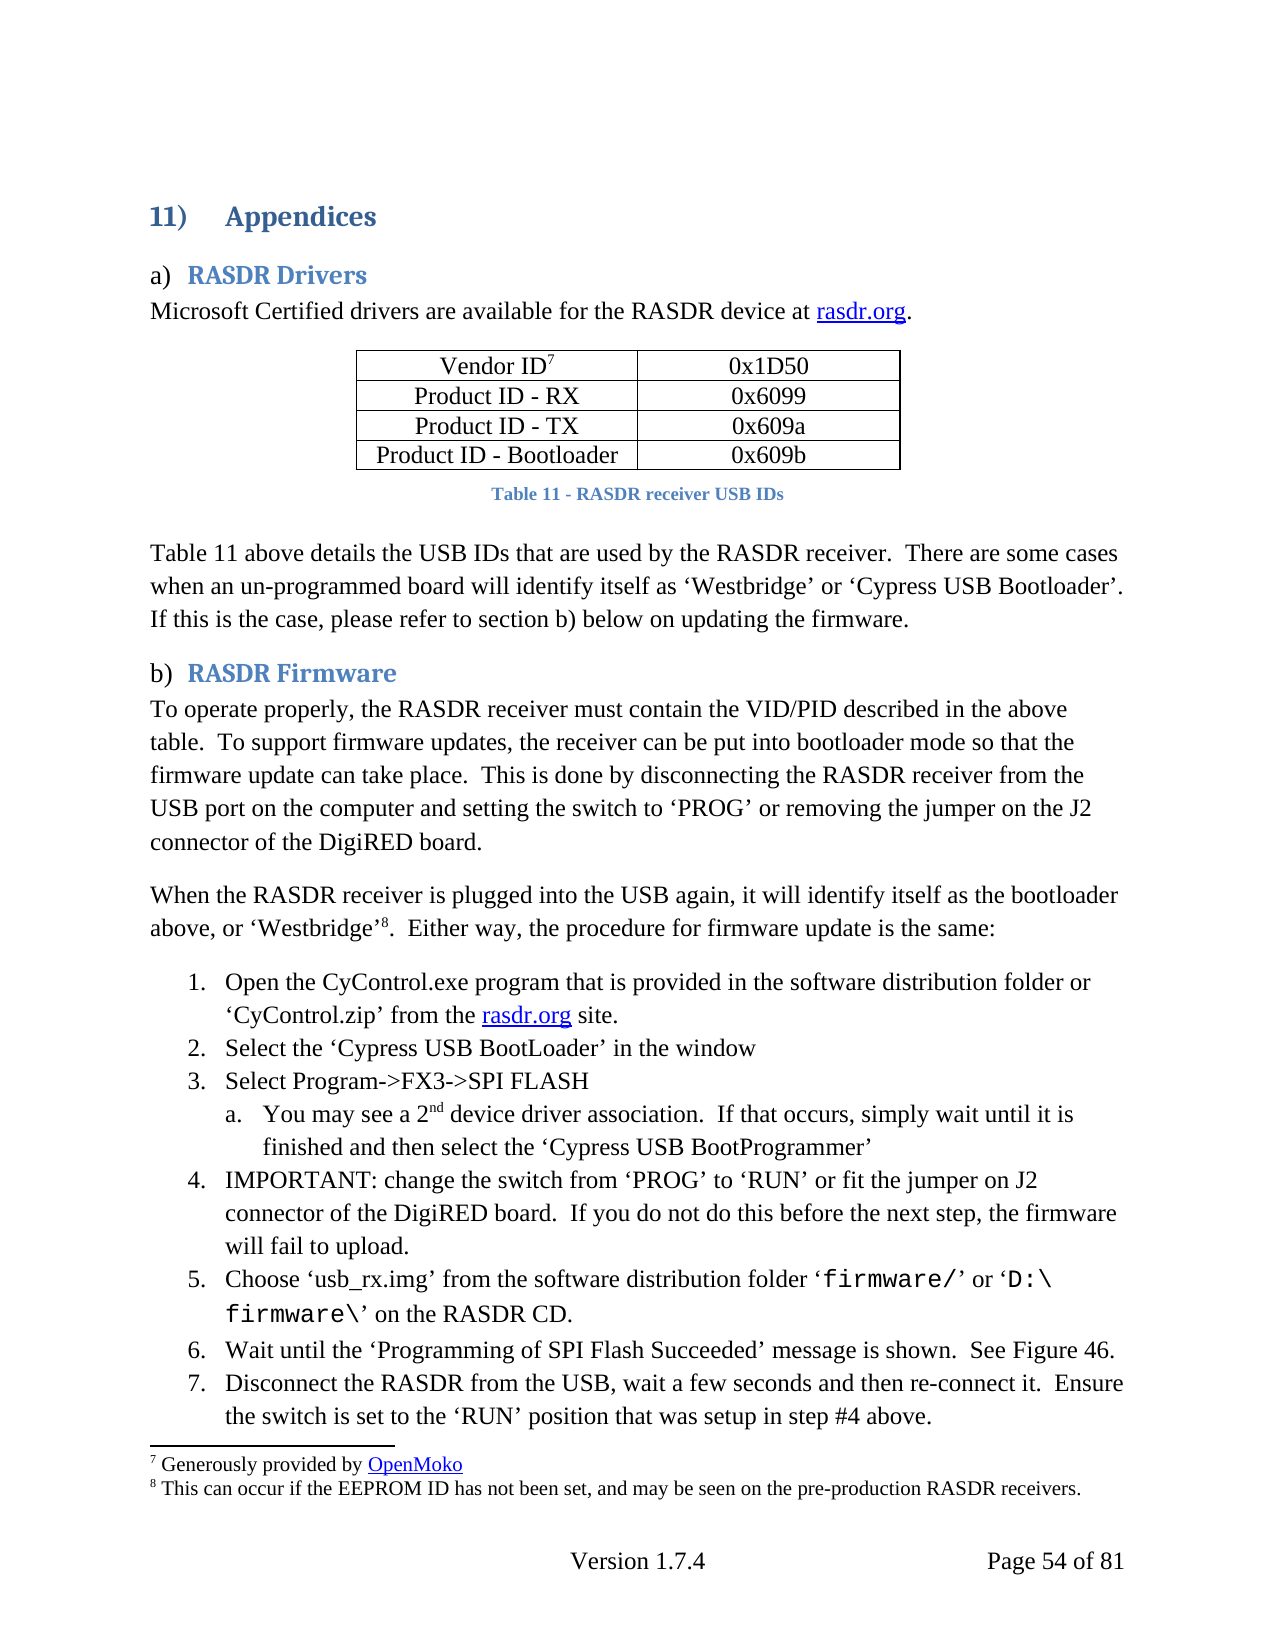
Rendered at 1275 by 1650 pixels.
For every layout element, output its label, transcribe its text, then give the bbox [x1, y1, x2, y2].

list Select Program->FX3->SPI FLASH [187, 1066, 1125, 1095]
table_cell Product ID - Bootloader [357, 441, 637, 469]
list IMPORTANT: change the switch from ‘PROG’ to ‘RUN’ or fit the jumper on J2 connector of the DigiRED board. If you do not do this before the next step, the firmware will fail to upload. [187, 1165, 1125, 1260]
table_cell Product ID - TX [357, 411, 637, 439]
table_cell 0x609a [638, 411, 899, 439]
list Select the ‘Cypress USB BootLoader’ in the window [187, 1033, 1125, 1062]
text To operate properly, the RASDR receiver must contain the VID/PID described in the above table. To support firmware updates, the receiver can be put into bootloader mode so that the firmware update can take place. This is done by disconnecting the RASDR receiver from the USB port on the computer and setting the switch to ‘PROG’ or removing the jumper on the J2 connector of the DigiRED board. [150, 694, 1125, 855]
table_cell Product ID - RX [357, 381, 637, 410]
list Wait until the ‘Programming of SPI Flash Succeeded’ message is shown. See Figure 46. [187, 1335, 1125, 1364]
list Open the CyControl.exe program that is provided in the software distribution folder or ‘CyControl.zip’ from the rasdr.org site. [187, 967, 1125, 1029]
table_cell 0x609b [638, 441, 899, 469]
subtitle Appendices [150, 200, 1125, 233]
text Microsoft Certified drivers are available for the RASDR device at rasdr.org. [150, 296, 1125, 325]
subtitle RASDR Firmware [150, 658, 1125, 690]
list Choose ‘usb_rx.img’ from the software distribution folder ‘firmware/’ or ‘D:\firmware\’ on the RASDR CD. [187, 1264, 1125, 1330]
table_header 0x1D50 [638, 351, 899, 380]
text When the RASDR receiver is plugged into the USB again, it will identify itself as the bootloader above, or ‘Westbridge’. Either way, the procedure for firmware update is the same: [150, 880, 1125, 942]
list Disconnect the RASDR from the USB, wait a few seconds and then re-connect it. Ensure the switch is set to the ‘RUN’ position that was setup in step #4 above. [187, 1368, 1125, 1430]
subtitle RASDR Drivers [150, 259, 1125, 291]
table_cell 0x6099 [638, 381, 899, 410]
text Table 11 above details the USB IDs that are used by the RASDR receiver. There are some cases when an un-programmed board will identify itself as ‘Westbridge’ or ‘Cypress USB Bootloader’. If this is the case, please refer to section b) below on updating the firmware. [150, 538, 1125, 632]
list You may see a 2nd device driver association. If that occurs, simply wait until it is finished and then select the ‘Cypress USB BootProgrammer’ [225, 1099, 1125, 1161]
table_header Vendor ID [357, 351, 637, 380]
